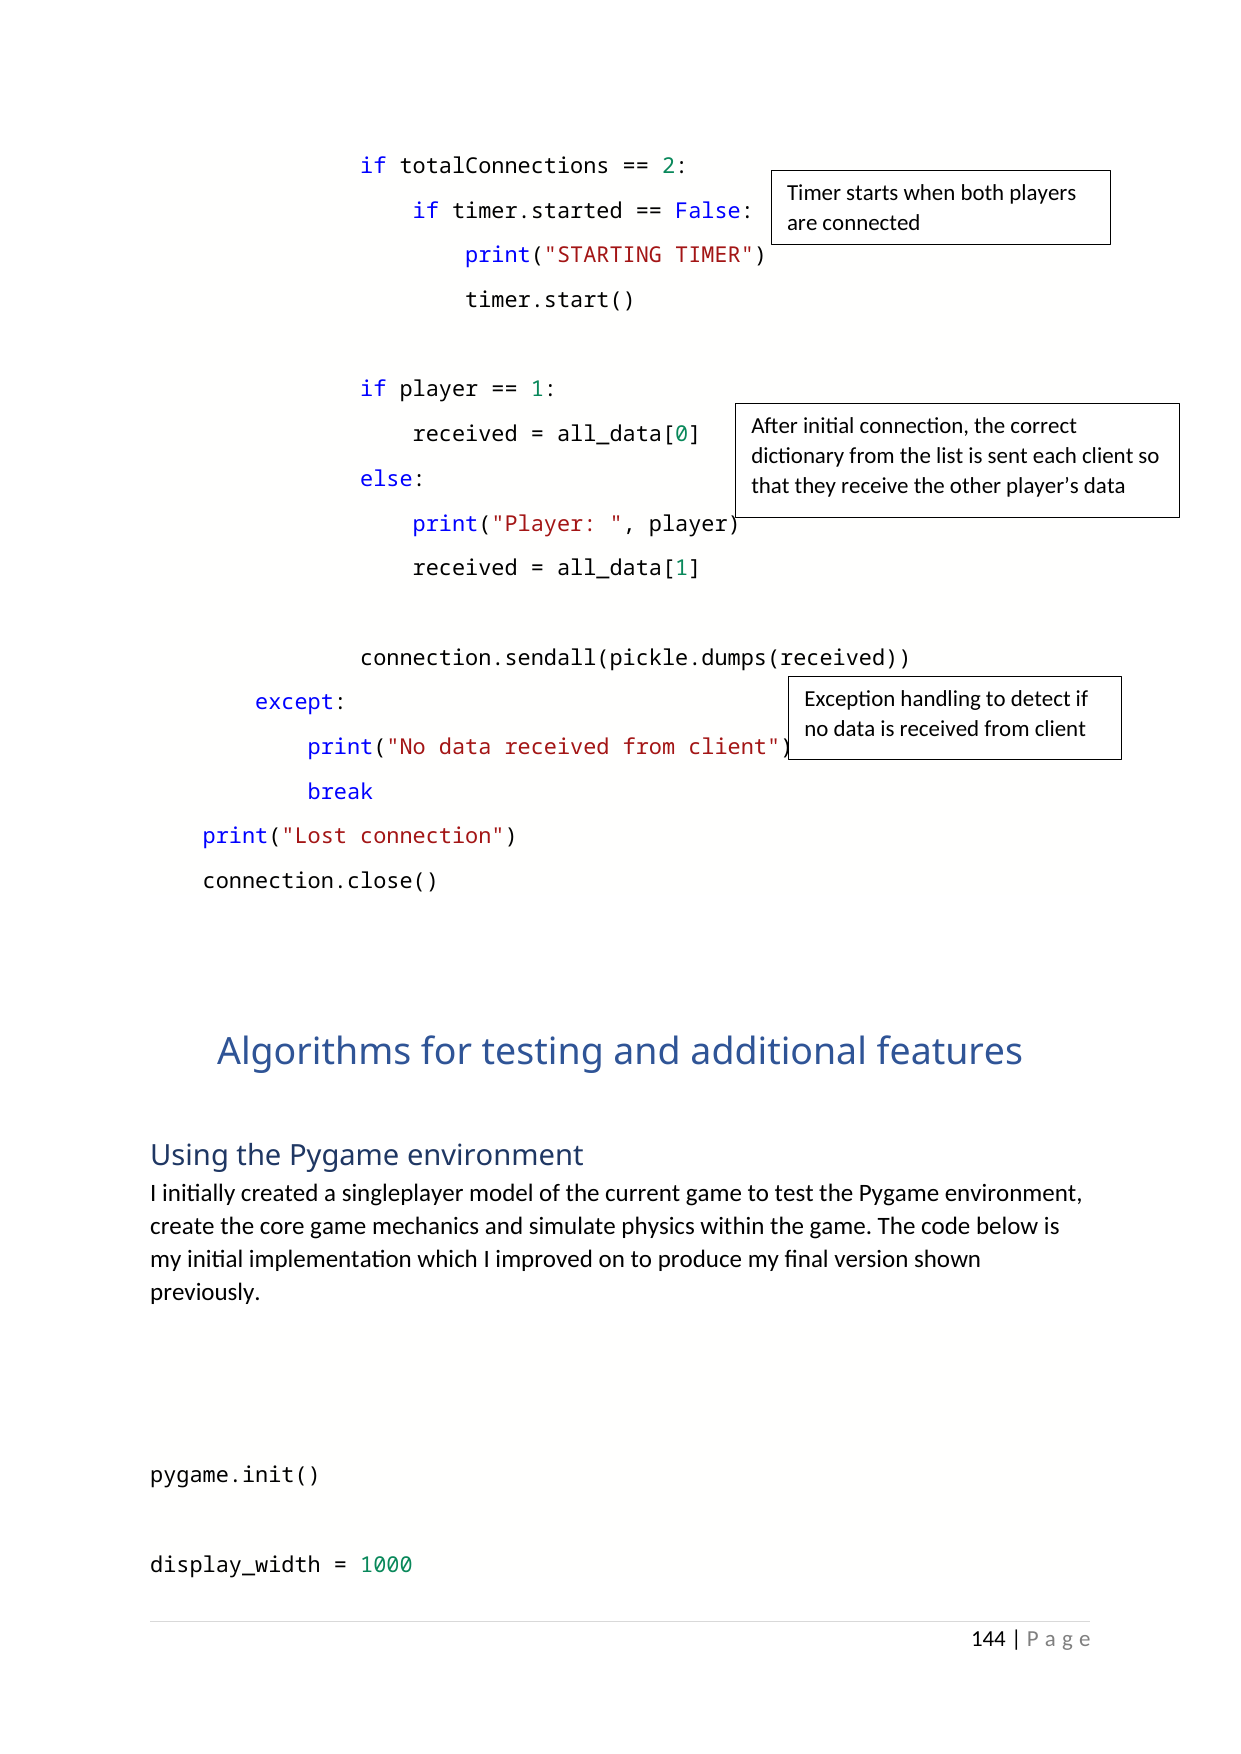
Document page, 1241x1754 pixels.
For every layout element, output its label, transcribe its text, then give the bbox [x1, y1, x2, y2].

text pygame.init() [150, 1459, 1090, 1489]
text if totalConnections == 2: [150, 150, 1090, 180]
text print("STARTING TIMER") [150, 239, 1090, 269]
text connection.sendall(pickle.dumps(received)) [150, 642, 1090, 671]
text break [150, 776, 1090, 805]
subtitle Using the Pygame environment [150, 1134, 1090, 1174]
text if timer.started == False: [150, 195, 771, 224]
text received = all_data[1] [150, 552, 1090, 582]
text print("No data received from client") [150, 731, 1090, 761]
text display_width = 1000 [150, 1549, 1090, 1579]
text else: [150, 463, 735, 493]
text I initially created a singleplayer model of the current game to test the Pygame environment, create the core game mechanics and simulate physics within the game. The code below is my initial implementation which I improved on to produce my final version shown previously. [150, 1177, 1090, 1306]
text except: [150, 686, 788, 716]
text if player == 1: [150, 373, 1090, 403]
text timer.start() [150, 284, 1090, 314]
text print("Player: ", player) [150, 507, 1090, 537]
text connection.close() [150, 865, 1090, 895]
text print("Lost connection") [150, 820, 1090, 850]
subtitle Algorithms for testing and additional features [150, 1024, 1090, 1075]
text received = all_data[0] [150, 418, 735, 448]
